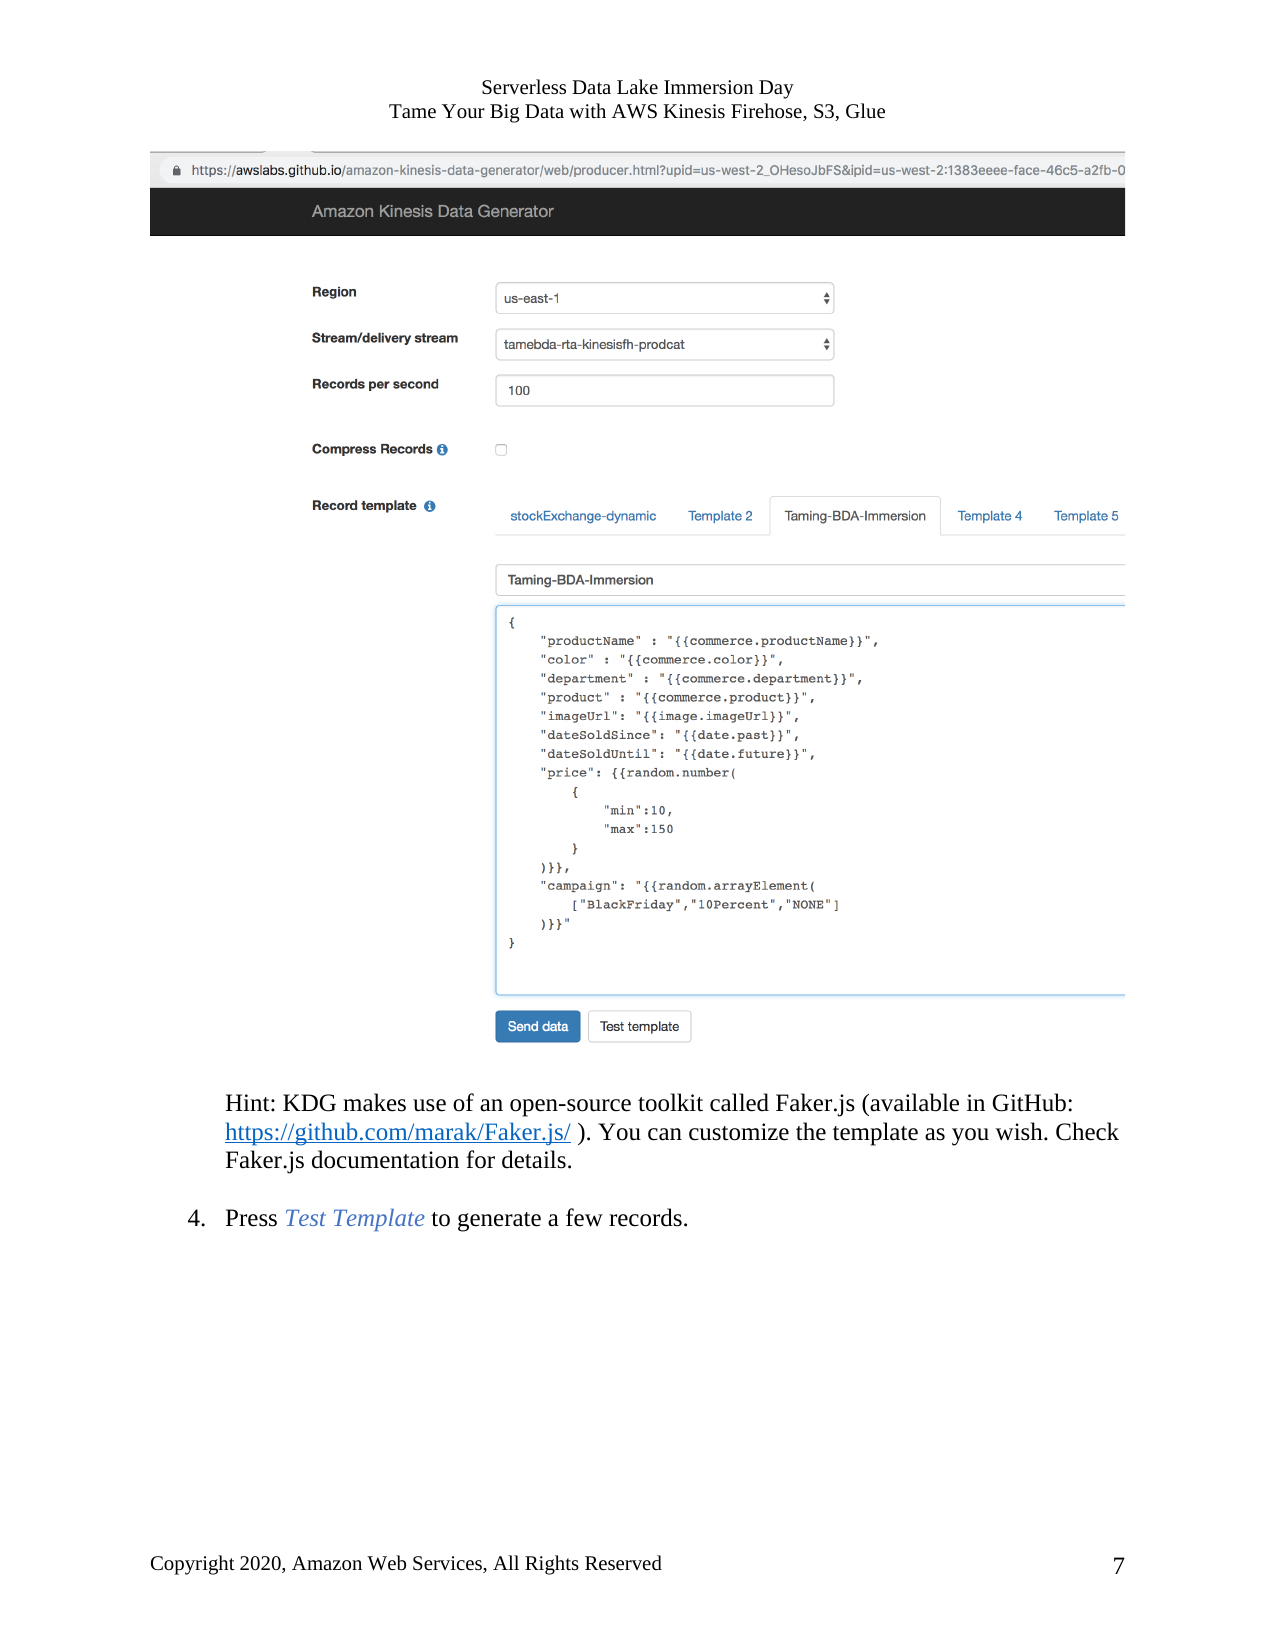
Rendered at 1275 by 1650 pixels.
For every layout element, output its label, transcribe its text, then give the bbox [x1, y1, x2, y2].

list Hint: KDG makes use of an open-source toolkit called Faker.js (available in GitHub: https://github.com/marak/Faker.js/ ). You can customize the template as you wish. Check Faker.js documentation for details. [225, 1088, 1125, 1174]
picture [150, 151, 1125, 1060]
list Press Test Template to generate a few records. [187, 1203, 1125, 1232]
